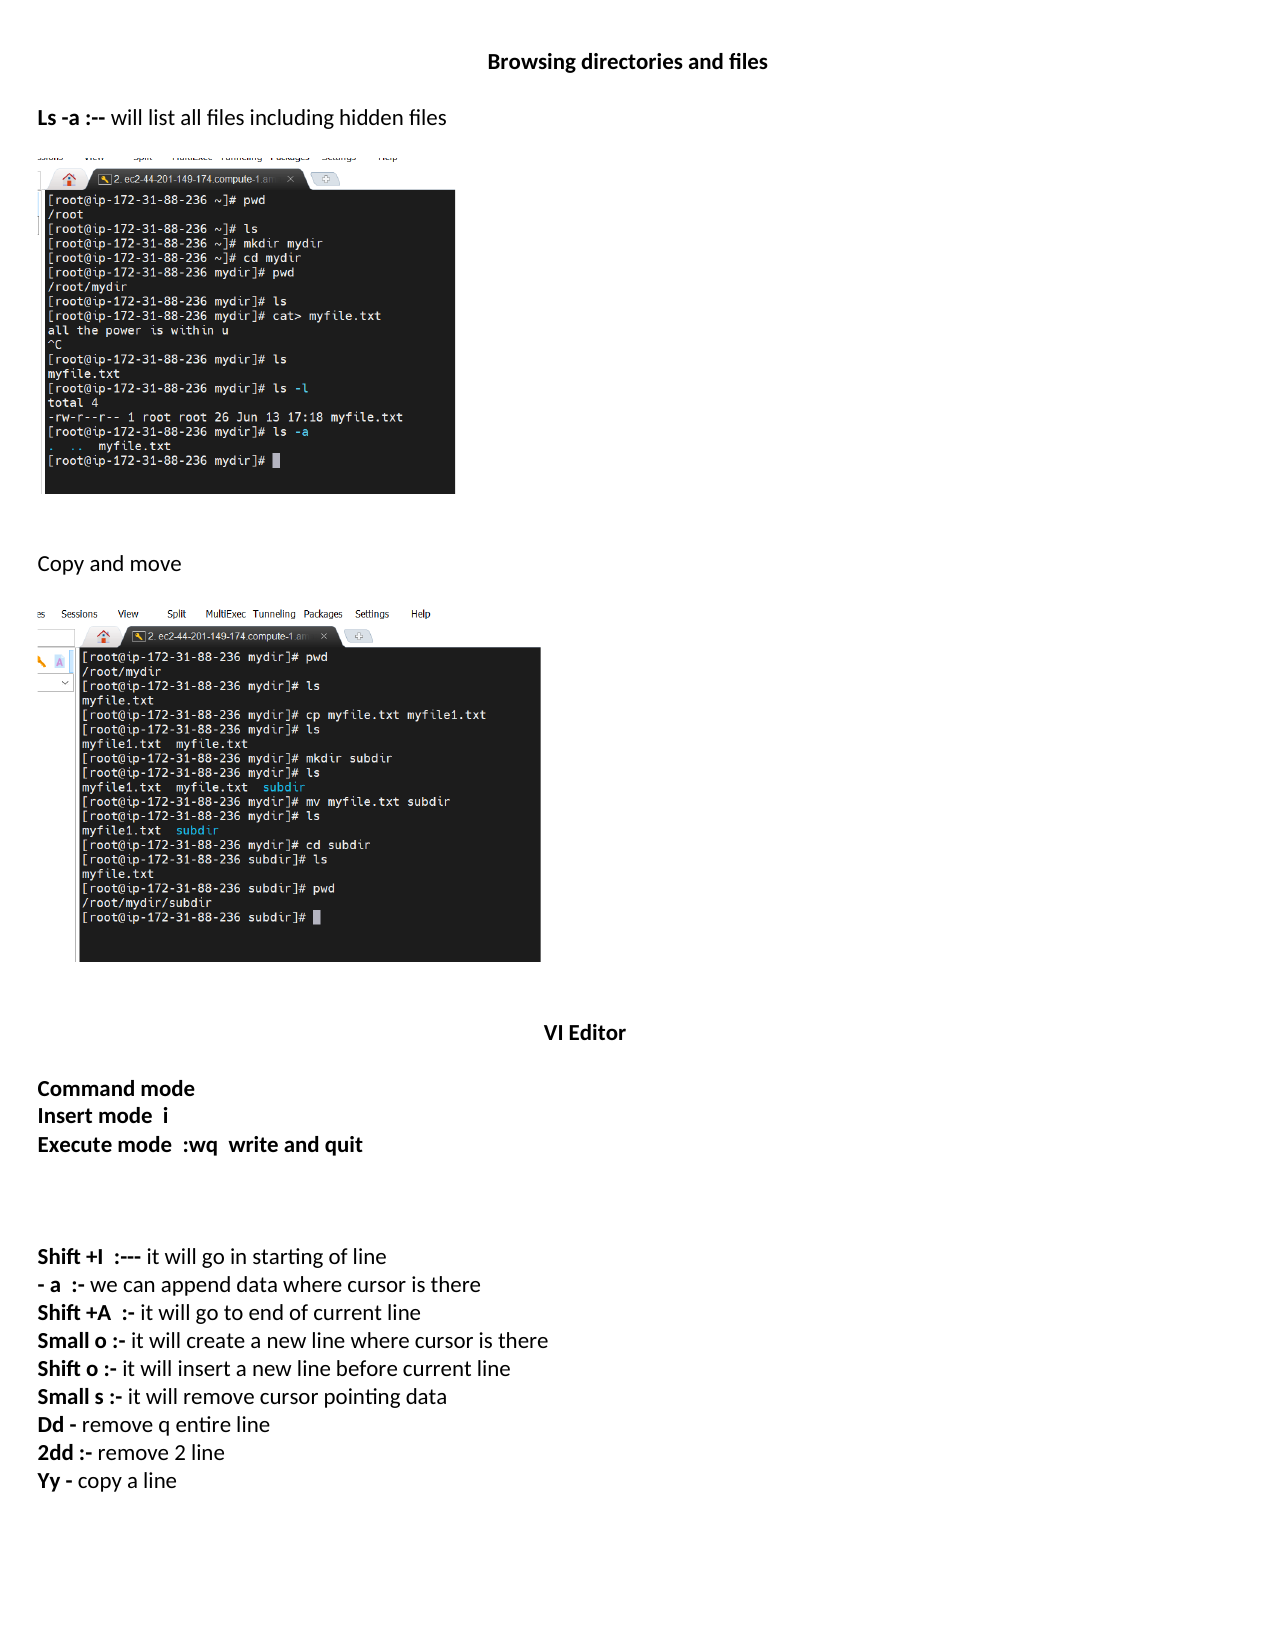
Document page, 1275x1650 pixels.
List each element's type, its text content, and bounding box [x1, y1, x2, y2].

text Browsing directories and files [487, 47, 1256, 75]
text - a :- we can append data where cursor is there [37, 1270, 1256, 1298]
text Shift +I :--- it will go in starting of line [37, 1242, 1256, 1270]
text Shift +A :- it will go to end of current line [37, 1298, 1256, 1326]
text 2dd :- remove 2 line [37, 1438, 1256, 1466]
text VI Editor [544, 1018, 1256, 1046]
text Shift o :- it will insert a new line before current line [37, 1354, 1256, 1382]
text Copy and move [37, 549, 1256, 577]
text Dd - remove q entire line [37, 1410, 1256, 1438]
text Command mode [37, 1074, 1256, 1102]
picture [37, 605, 541, 962]
text Small s :- it will remove cursor pointing data [37, 1382, 1256, 1410]
text Ls -a :-- will list all files including hidden files [37, 103, 1256, 131]
text Yy - copy a line [37, 1466, 1256, 1494]
picture [37, 158, 456, 494]
text Small o :- it will create a new line where cursor is there [37, 1326, 1256, 1354]
text Execute mode :wq write and quit [37, 1130, 1256, 1158]
text Insert mode i [37, 1102, 1256, 1130]
